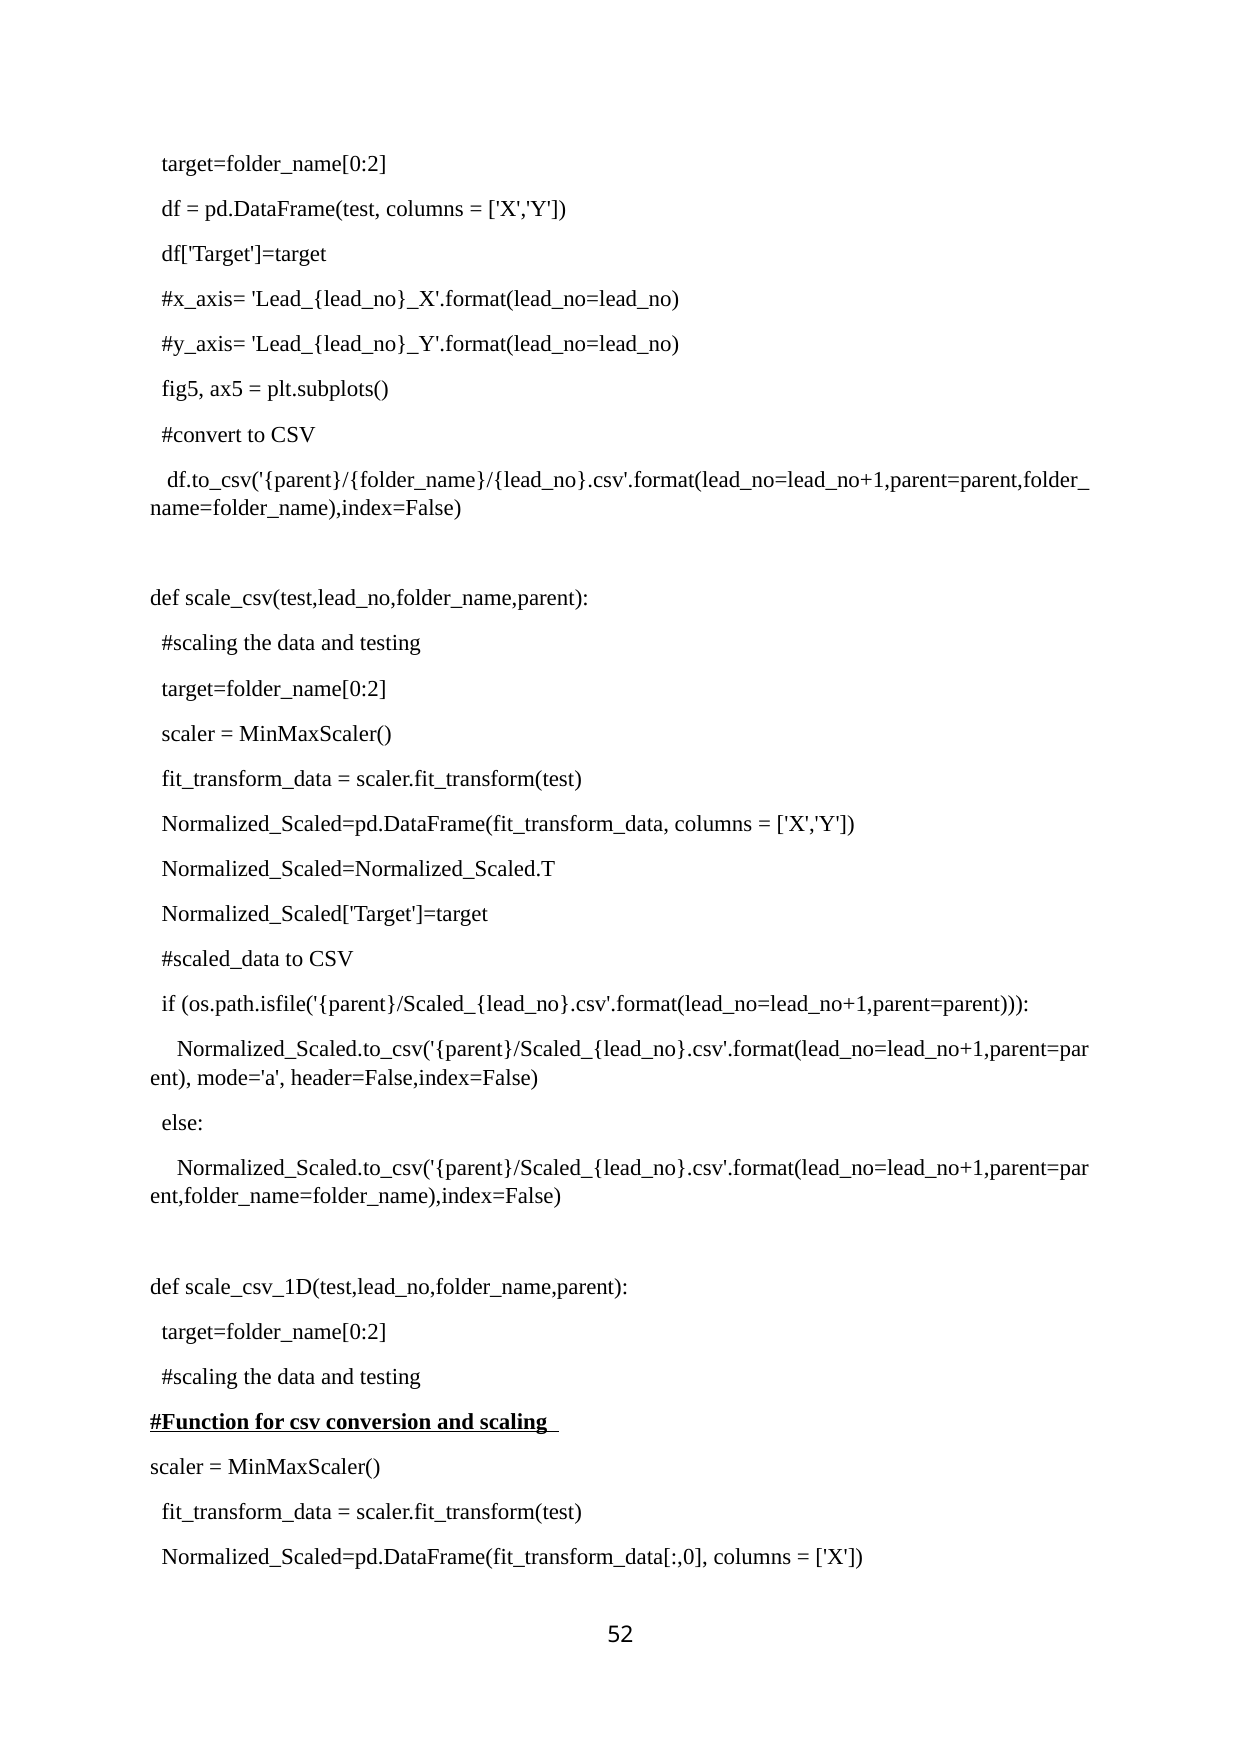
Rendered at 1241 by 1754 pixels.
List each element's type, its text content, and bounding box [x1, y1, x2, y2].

text if (os.path.isfile('{parent}/Scaled_{lead_no}.csv'.format(lead_no=lead_no+1,parent=parent))): [150, 990, 1090, 1017]
text else: [150, 1109, 1090, 1135]
text scaler = MinMaxScaler() [150, 1453, 1090, 1479]
text target=folder_name[0:2] [150, 674, 1090, 701]
text Normalized_Scaled.to_csv('{parent}/Scaled_{lead_no}.csv'.format(lead_no=lead_no+1,parent=parent), mode='a', header=False,index=False) [150, 1035, 1090, 1090]
text fit_transform_data = scaler.fit_transform(test) [150, 765, 1090, 791]
text def scale_csv(test,lead_no,folder_name,parent): [150, 584, 1090, 611]
text Normalized_Scaled.to_csv('{parent}/Scaled_{lead_no}.csv'.format(lead_no=lead_no+1,parent=parent,folder_name=folder_name),index=False) [150, 1154, 1090, 1209]
text df.to_csv('{parent}/{folder_name}/{lead_no}.csv'.format(lead_no=lead_no+1,parent=parent,folder_name=folder_name),index=False) [150, 466, 1090, 521]
text #scaling the data and testing [150, 629, 1090, 656]
text df = pd.DataFrame(test, columns = ['X','Y']) [150, 195, 1090, 221]
text Normalized_Scaled['Target']=target [150, 900, 1090, 926]
text #Function for csv conversion and scaling [150, 1408, 1090, 1434]
text #x_axis= 'Lead_{lead_no}_X'.format(lead_no=lead_no) [150, 285, 1090, 312]
text df['Target']=target [150, 240, 1090, 267]
text #scaling the data and testing [150, 1363, 1090, 1389]
text Normalized_Scaled=Normalized_Scaled.T [150, 855, 1090, 881]
text #scaled_data to CSV [150, 945, 1090, 972]
text target=folder_name[0:2] [150, 150, 1090, 176]
text Normalized_Scaled=pd.DataFrame(fit_transform_data, columns = ['X','Y']) [150, 810, 1090, 836]
text #y_axis= 'Lead_{lead_no}_Y'.format(lead_no=lead_no) [150, 330, 1090, 357]
text scaler = MinMaxScaler() [150, 720, 1090, 746]
text Normalized_Scaled=pd.DataFrame(fit_transform_data[:,0], columns = ['X']) [150, 1543, 1090, 1570]
text fig5, ax5 = plt.subplots() [150, 376, 1090, 402]
text def scale_csv_1D(test,lead_no,folder_name,parent): [150, 1273, 1090, 1299]
text #convert to CSV [150, 421, 1090, 447]
text fit_transform_data = scaler.fit_transform(test) [150, 1498, 1090, 1524]
text target=folder_name[0:2] [150, 1318, 1090, 1344]
